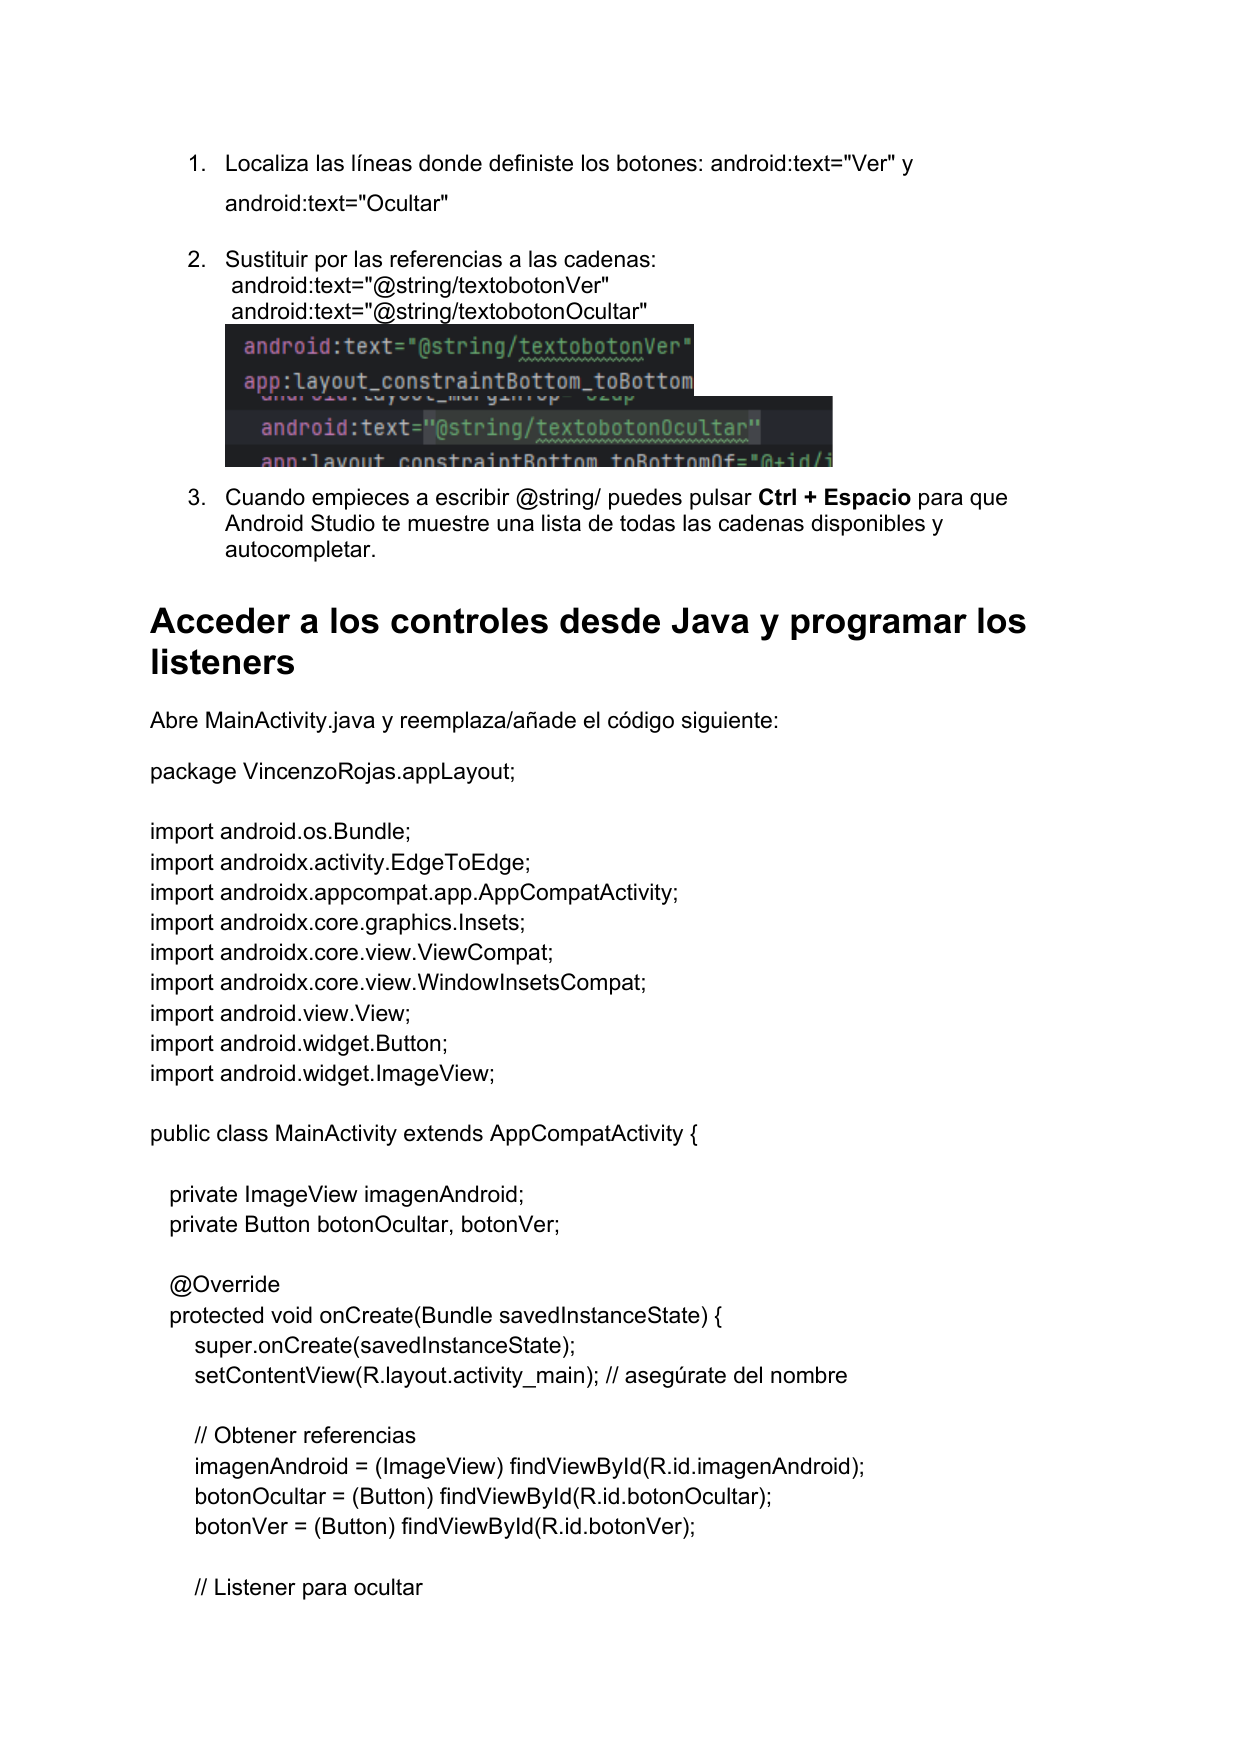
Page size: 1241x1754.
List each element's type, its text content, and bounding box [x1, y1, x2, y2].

text private Button botonOcultar, botonVer; [150, 1211, 1090, 1237]
text import android.view.View; [150, 999, 1090, 1026]
text import androidx.core.view.WindowInsetsCompat; [150, 969, 1090, 996]
text import android.widget.ImageView; [150, 1060, 1090, 1086]
text setContentView(R.layout.activity_main); // asegúrate del nombre [150, 1362, 1090, 1388]
text botonOcultar = (Button) findViewById(R.id.botonOcultar); [150, 1483, 1090, 1509]
text botonVer = (Button) findViewById(R.id.botonVer); [150, 1513, 1090, 1539]
text imagenAndroid = (ImageView) findViewById(R.id.imagenAndroid); [150, 1453, 1090, 1479]
text // Obtener referencias [150, 1422, 1090, 1449]
text protected void onCreate(Bundle savedInstanceState) { [150, 1302, 1090, 1328]
text private ImageView imagenAndroid; [150, 1181, 1090, 1207]
text package VincenzoRojas.appLayout; [150, 758, 1090, 784]
text Abre MainActivity.java y reemplaza/añade el código siguiente: [150, 707, 1090, 733]
text super.onCreate(savedInstanceState); [150, 1332, 1090, 1358]
text // Listener para ocultar [150, 1573, 1090, 1600]
text @Override [150, 1271, 1090, 1298]
text import android.widget.Button; [150, 1030, 1090, 1056]
subtitle Acceder a los controles desde Java y programar los listeners [150, 600, 1090, 682]
text import androidx.core.graphics.Insets; [150, 909, 1090, 935]
text import android.os.Bundle; [150, 818, 1090, 845]
text import androidx.core.view.ViewCompat; [150, 939, 1090, 966]
picture [225, 324, 833, 467]
text public class MainActivity extends AppCompatActivity { [150, 1120, 1090, 1147]
text import androidx.appcompat.app.AppCompatActivity; [150, 879, 1090, 905]
list Localiza las líneas donde definiste los botones: android:text="Ver" y android:text="Ocultar" [187, 150, 1090, 216]
text import androidx.activity.EdgeToEdge; [150, 848, 1090, 875]
list Cuando empieces a escribir @string/ puedes pulsar Ctrl + Espacio para que Android Studio te muestre una lista de todas las cadenas disponibles y autocompletar. [187, 483, 1090, 563]
